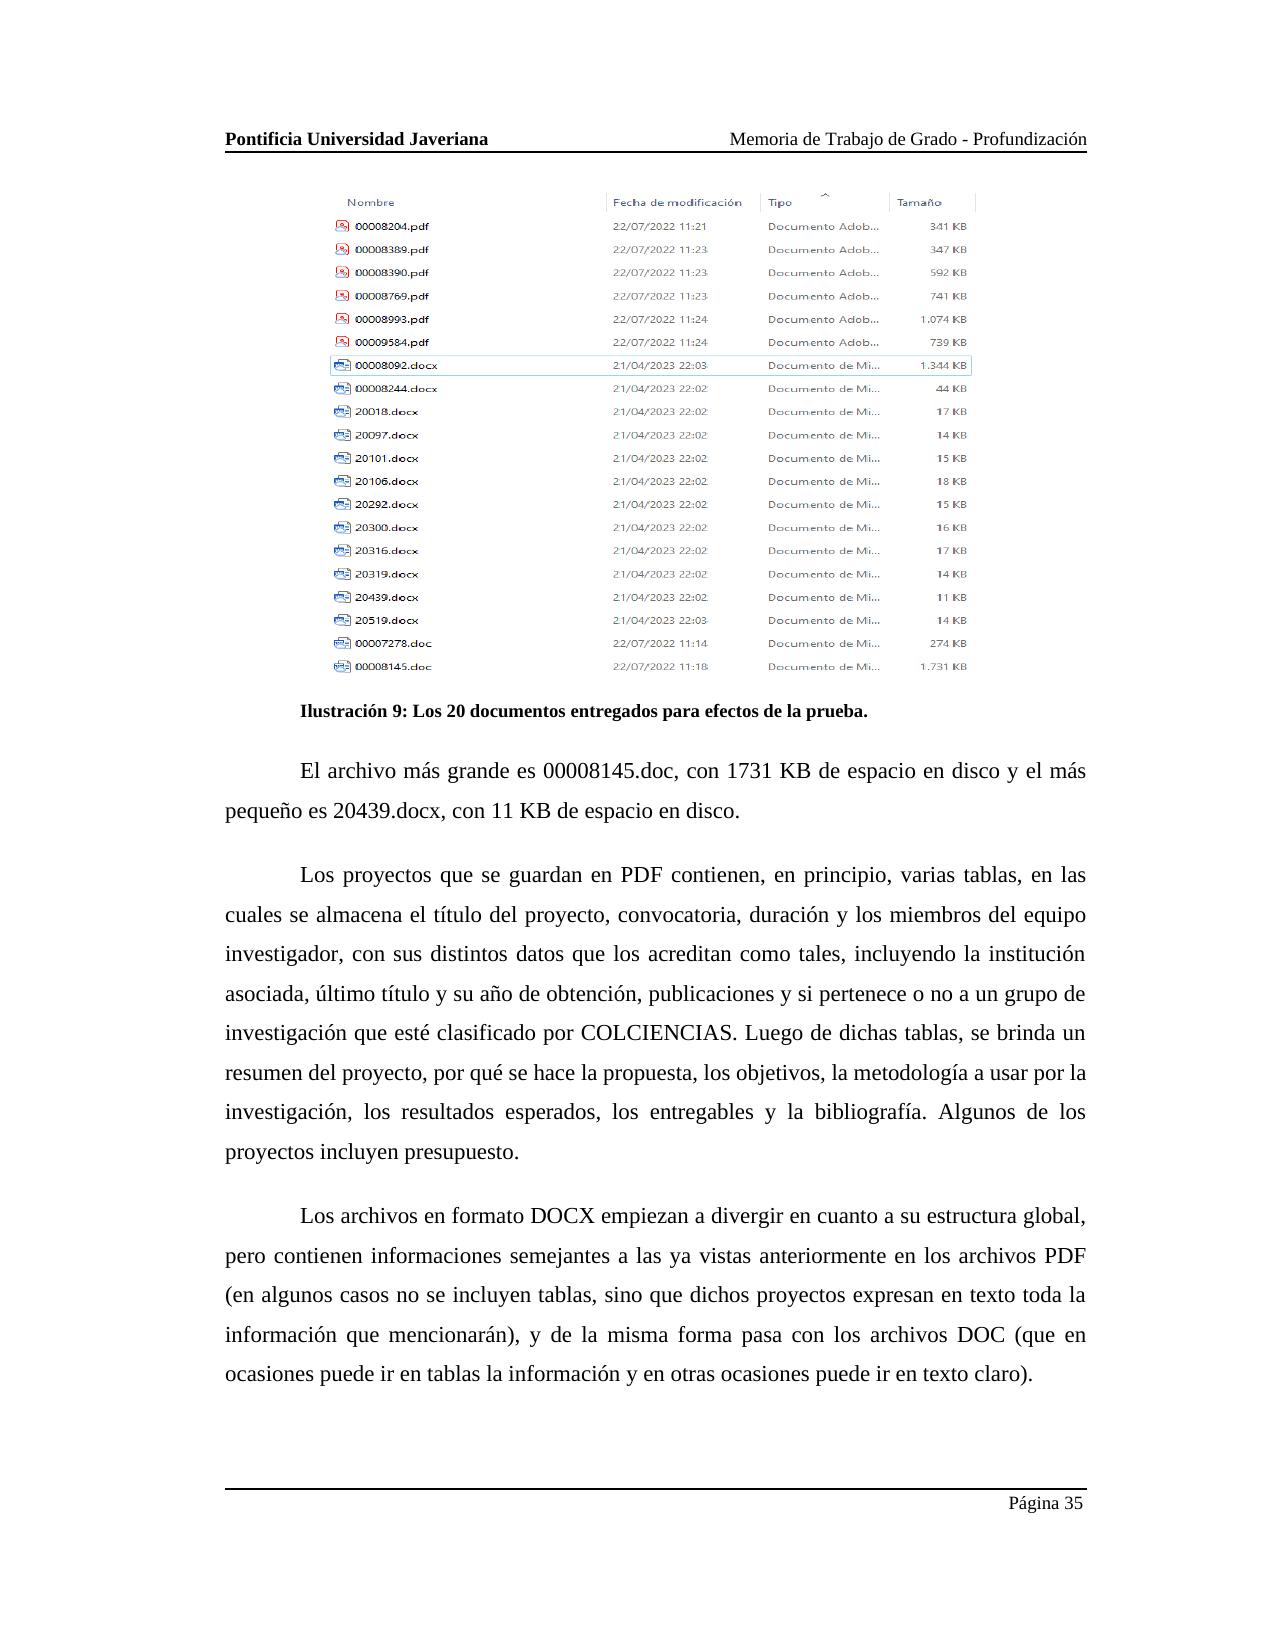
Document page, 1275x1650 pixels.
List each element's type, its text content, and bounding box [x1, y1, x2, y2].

text Los archivos en formato DOCX empiezan a divergir en cuanto a su estructura global, pero contienen informaciones semejantes a las ya vistas anteriormente en los archivos PDF (en algunos casos no se incluyen tablas, sino que dichos proyectos expresan en texto toda la información que mencionarán), y de la misma forma pasa con los archivos DOC (que en ocasiones puede ir en tablas la información y en otras ocasiones puede ir en texto claro). [225, 1202, 1087, 1386]
picture [328, 187, 984, 675]
text Los proyectos que se guardan en PDF contienen, en principio, varias tablas, en las cuales se almacena el título del proyecto, convocatoria, duración y los miembros del equipo investigador, con sus distintos datos que los acreditan como tales, incluyendo la institución asociada, último título y su año de obtención, publicaciones y si pertenece o no a un grupo de investigación que esté clasificado por COLCIENCIAS. Luego de dichas tablas, se brinda un resumen del proyecto, por qué se hace la propuesta, los objetivos, la metodología a usar por la investigación, los resultados esperados, los entregables y la bibliografía. Algunos de los proyectos incluyen presupuesto. [225, 861, 1087, 1164]
text Ilustración 9: Los 20 documentos entregados para efectos de la prueba. [225, 700, 1087, 722]
text El archivo más grande es 00008145.doc, con 1731 KB de espacio en disco y el más pequeño es 20439.docx, con 11 KB de espacio en disco. [225, 757, 1087, 823]
